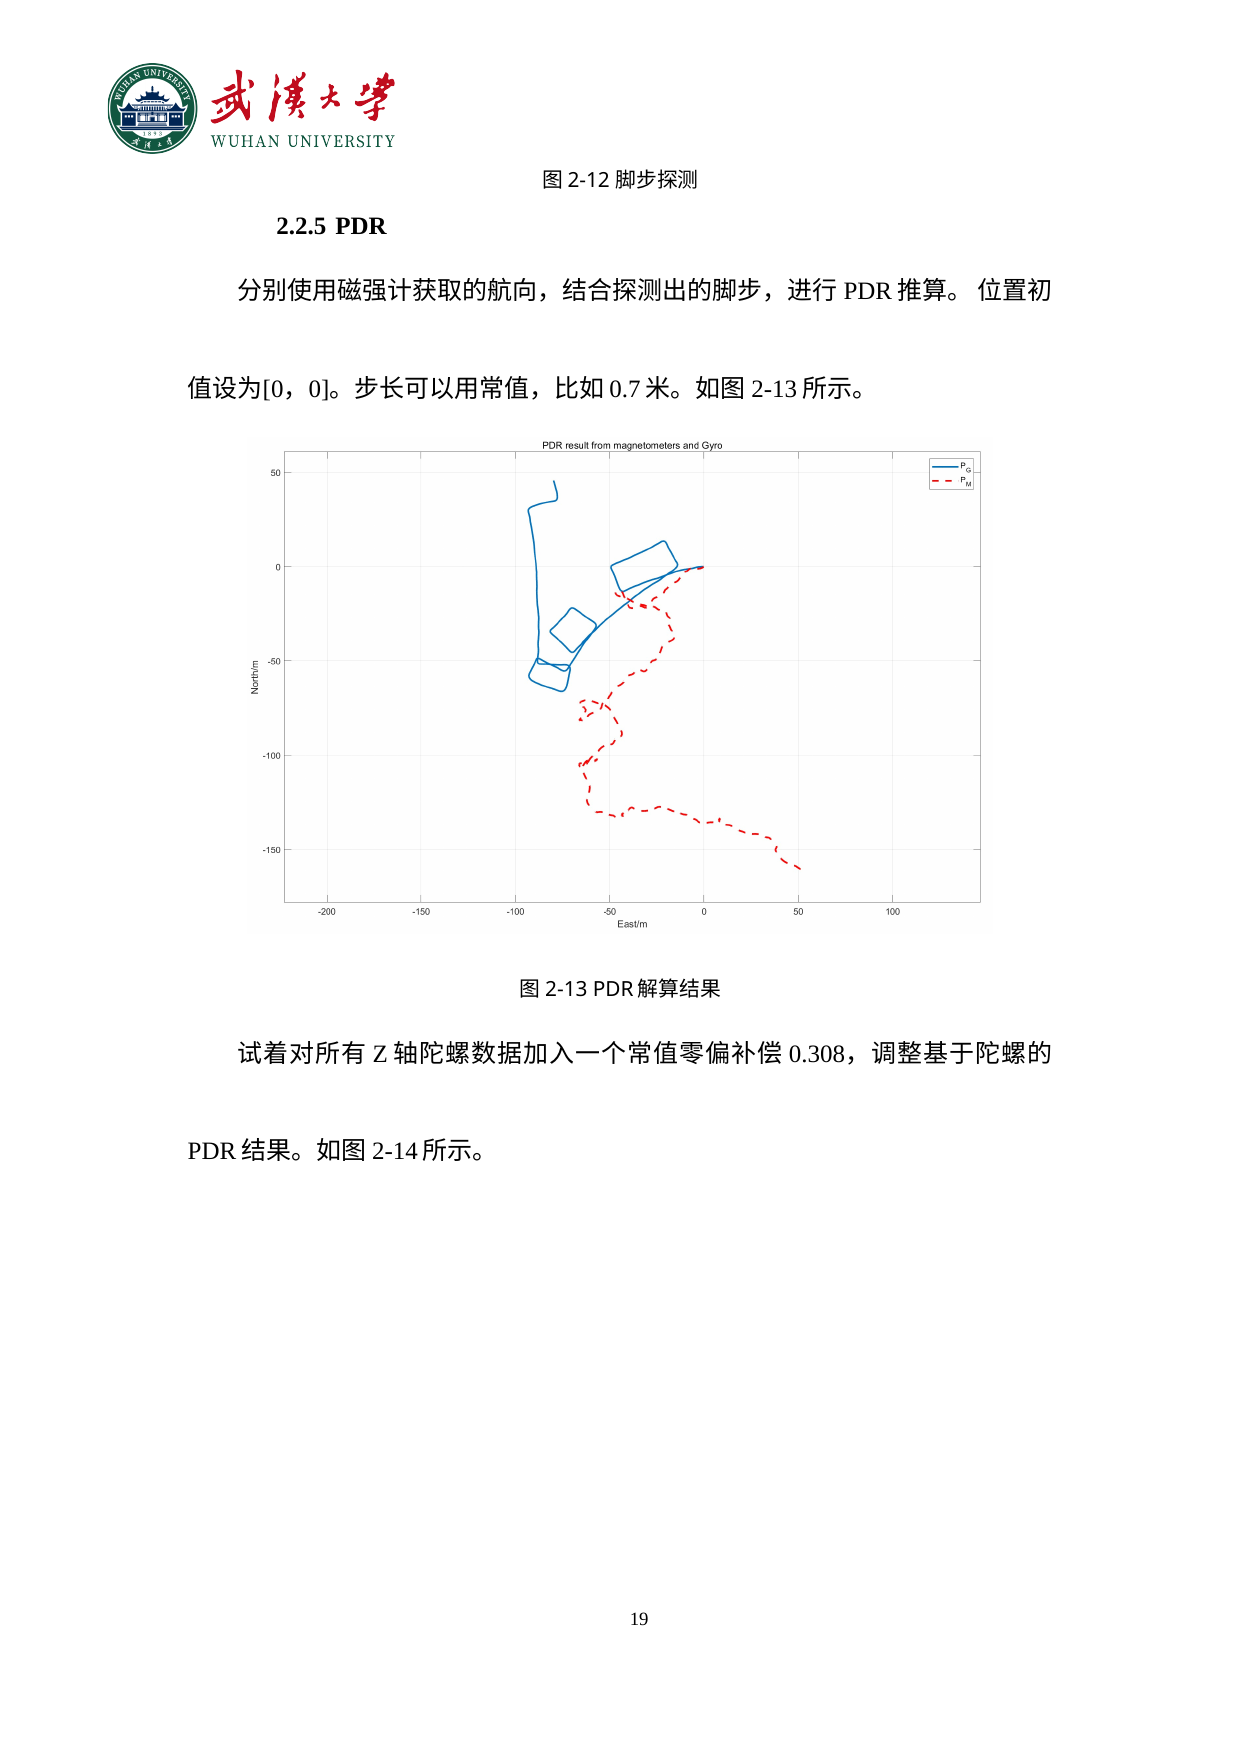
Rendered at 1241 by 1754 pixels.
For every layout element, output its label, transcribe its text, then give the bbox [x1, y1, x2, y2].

picture [247, 437, 993, 934]
title PDR [276, 209, 1053, 242]
picture [107, 63, 395, 154]
